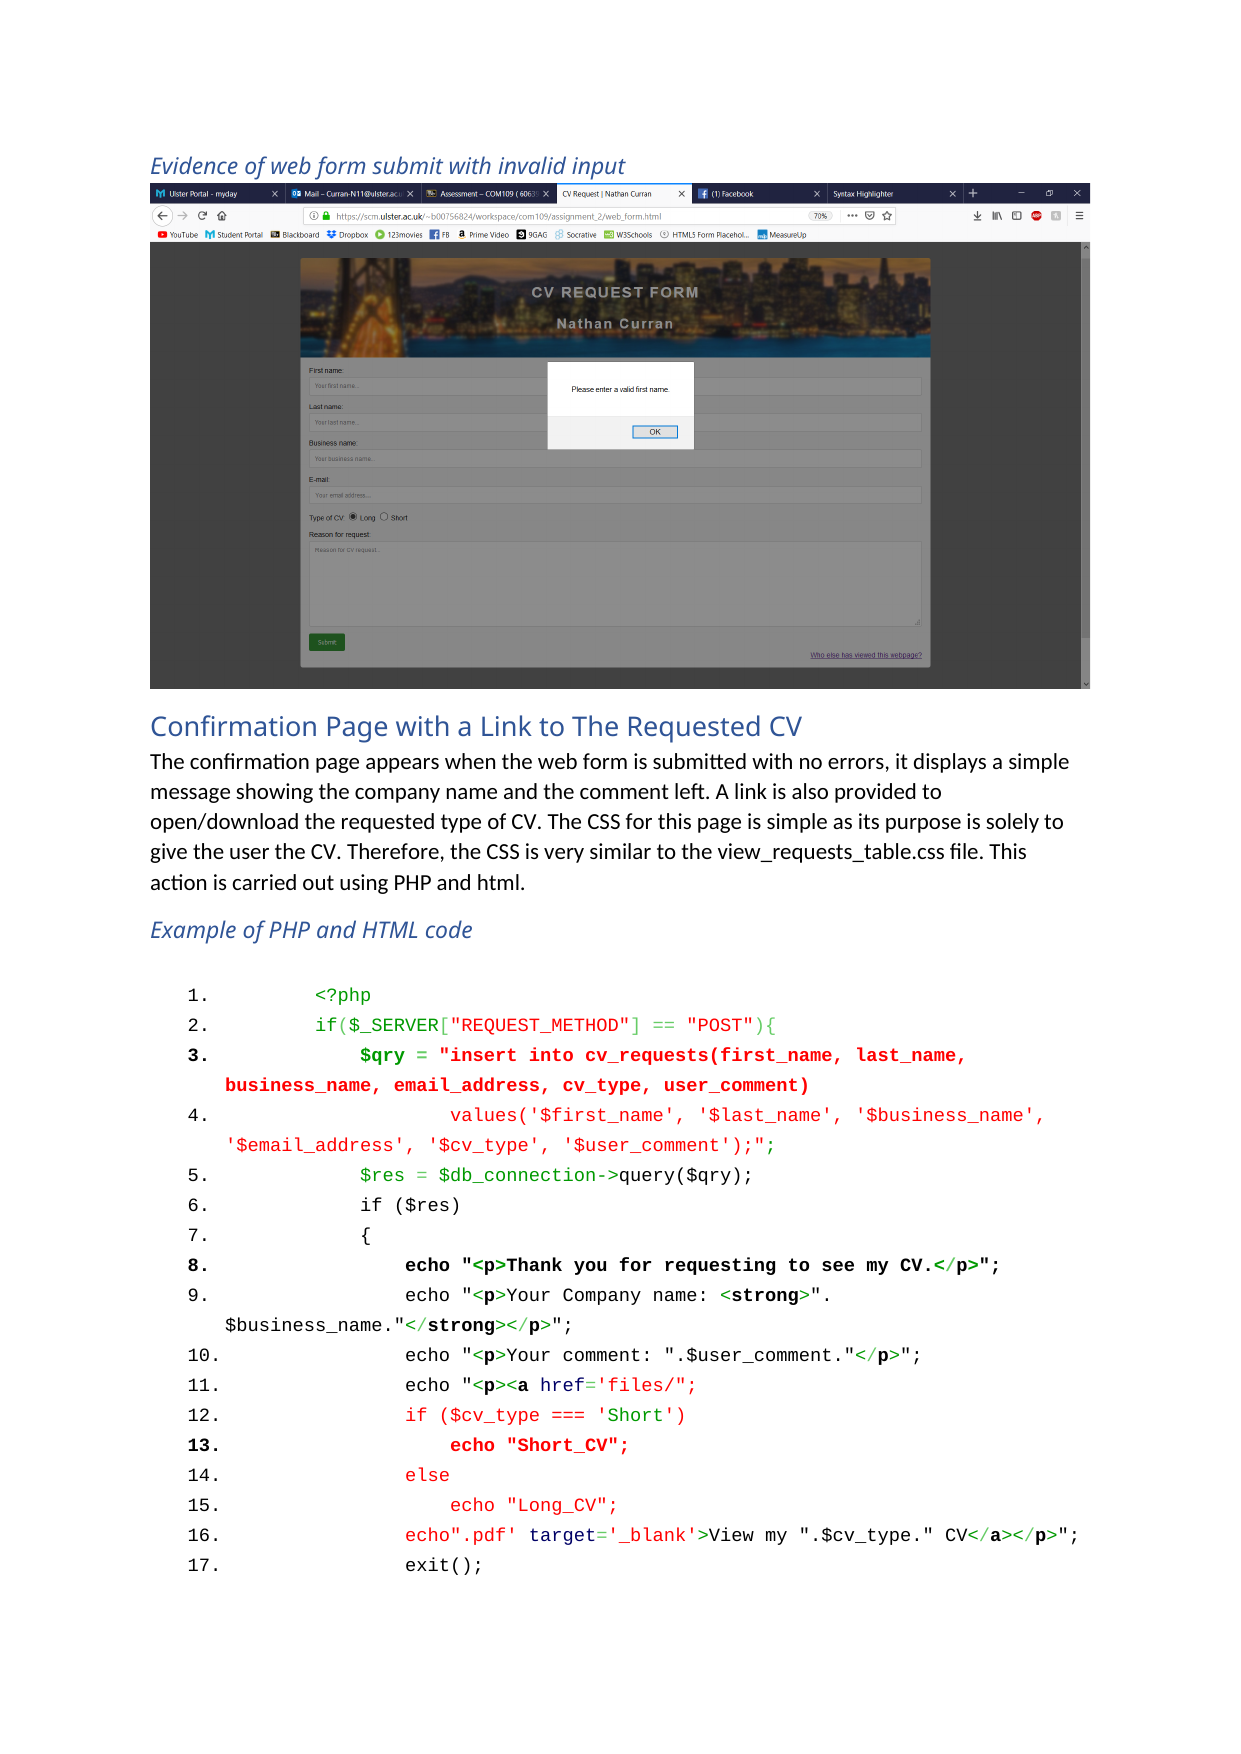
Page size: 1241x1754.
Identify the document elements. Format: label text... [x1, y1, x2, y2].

subtitle Example of PHP and HTML code [150, 914, 1090, 946]
list if ($cv_type === 'Short') [187, 1397, 1090, 1427]
list $qry = "insert into cv_requests(first_name, last_name, business_name, email_address, cv_type, user_comment) [187, 1037, 1090, 1097]
picture [150, 183, 1091, 689]
list echo "<p>Thank you for requesting to see my CV.</p>"; [187, 1247, 1090, 1277]
text The confirmation page appears when the web form is submitted with no errors, it displays a simple message showing the company name and the comment left. A link is also provided to open/download the requested type of CV. The CSS for this page is simple as its purpose is solely to give the user the CV. Therefore, the CSS is very similar to the view_requests_table.css file. This action is carried out using PHP and html. [150, 747, 1090, 896]
list if ($res) [187, 1187, 1090, 1217]
list <?php [187, 977, 1090, 1007]
list echo "<p>Your comment: ".$user_comment."</p>"; [187, 1337, 1090, 1367]
list $res = $db_connection->query($qry); [187, 1157, 1090, 1187]
list echo "Long_CV"; [187, 1487, 1090, 1517]
list if($_SERVER["REQUEST_METHOD"] == "POST"){ [187, 1007, 1090, 1037]
list echo "Short_CV"; [187, 1427, 1090, 1457]
list echo".pdf' target='_blank'>View my ".$cv_type." CV</a></p>"; [187, 1517, 1090, 1547]
list exit(); [187, 1547, 1090, 1577]
list values('$first_name', '$last_name', '$business_name', '$email_address', '$cv_type', '$user_comment');"; [187, 1097, 1090, 1157]
subtitle Confirmation Page with a Link to The Requested CV [150, 707, 1090, 744]
list echo "<p><a href='files/"; [187, 1367, 1090, 1397]
list else [187, 1457, 1090, 1487]
list echo "<p>Your Company name: <strong>".$business_name."</strong></p>"; [187, 1277, 1090, 1337]
subtitle Evidence of web form submit with invalid input [150, 150, 1090, 181]
list { [187, 1217, 1090, 1247]
